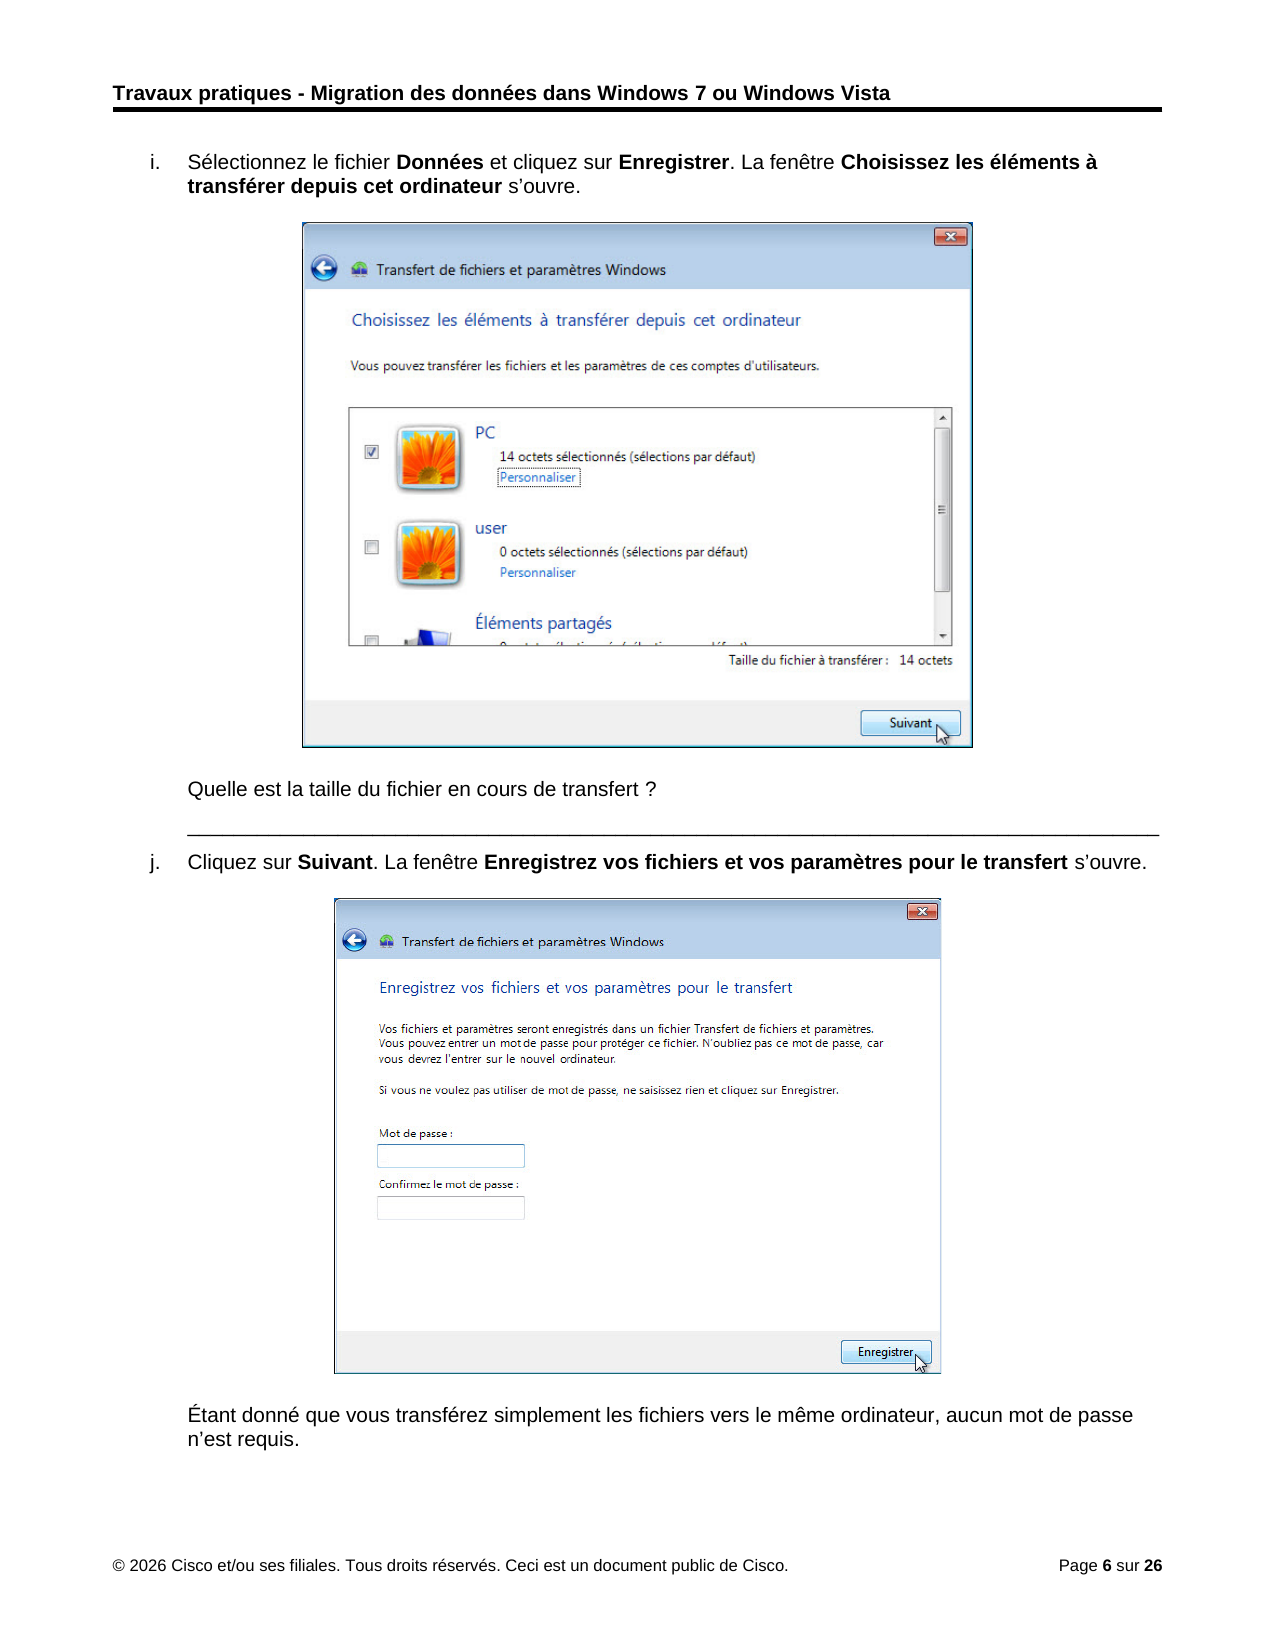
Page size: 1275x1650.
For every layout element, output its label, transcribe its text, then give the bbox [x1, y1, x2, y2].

text Quelle est la taille du fichier en cours de transfert ? [187, 777, 1162, 801]
text Étant donné que vous transférez simplement les fichiers vers le même ordinateur, aucun mot de passe n’est requis. [187, 1402, 1162, 1450]
picture [334, 898, 942, 1374]
text ____________________________________________________________________________________ [187, 813, 1162, 837]
picture [302, 222, 973, 748]
text Sélectionnez le fichier Données et cliquez sur Enregistrer. La fenêtre Choisissez les éléments à transférer depuis cet ordinateur s’ouvre. [150, 150, 1162, 198]
text Cliquez sur Suivant. La fenêtre Enregistrez vos fichiers et vos paramètres pour le transfert s’ouvre. [150, 850, 1162, 874]
